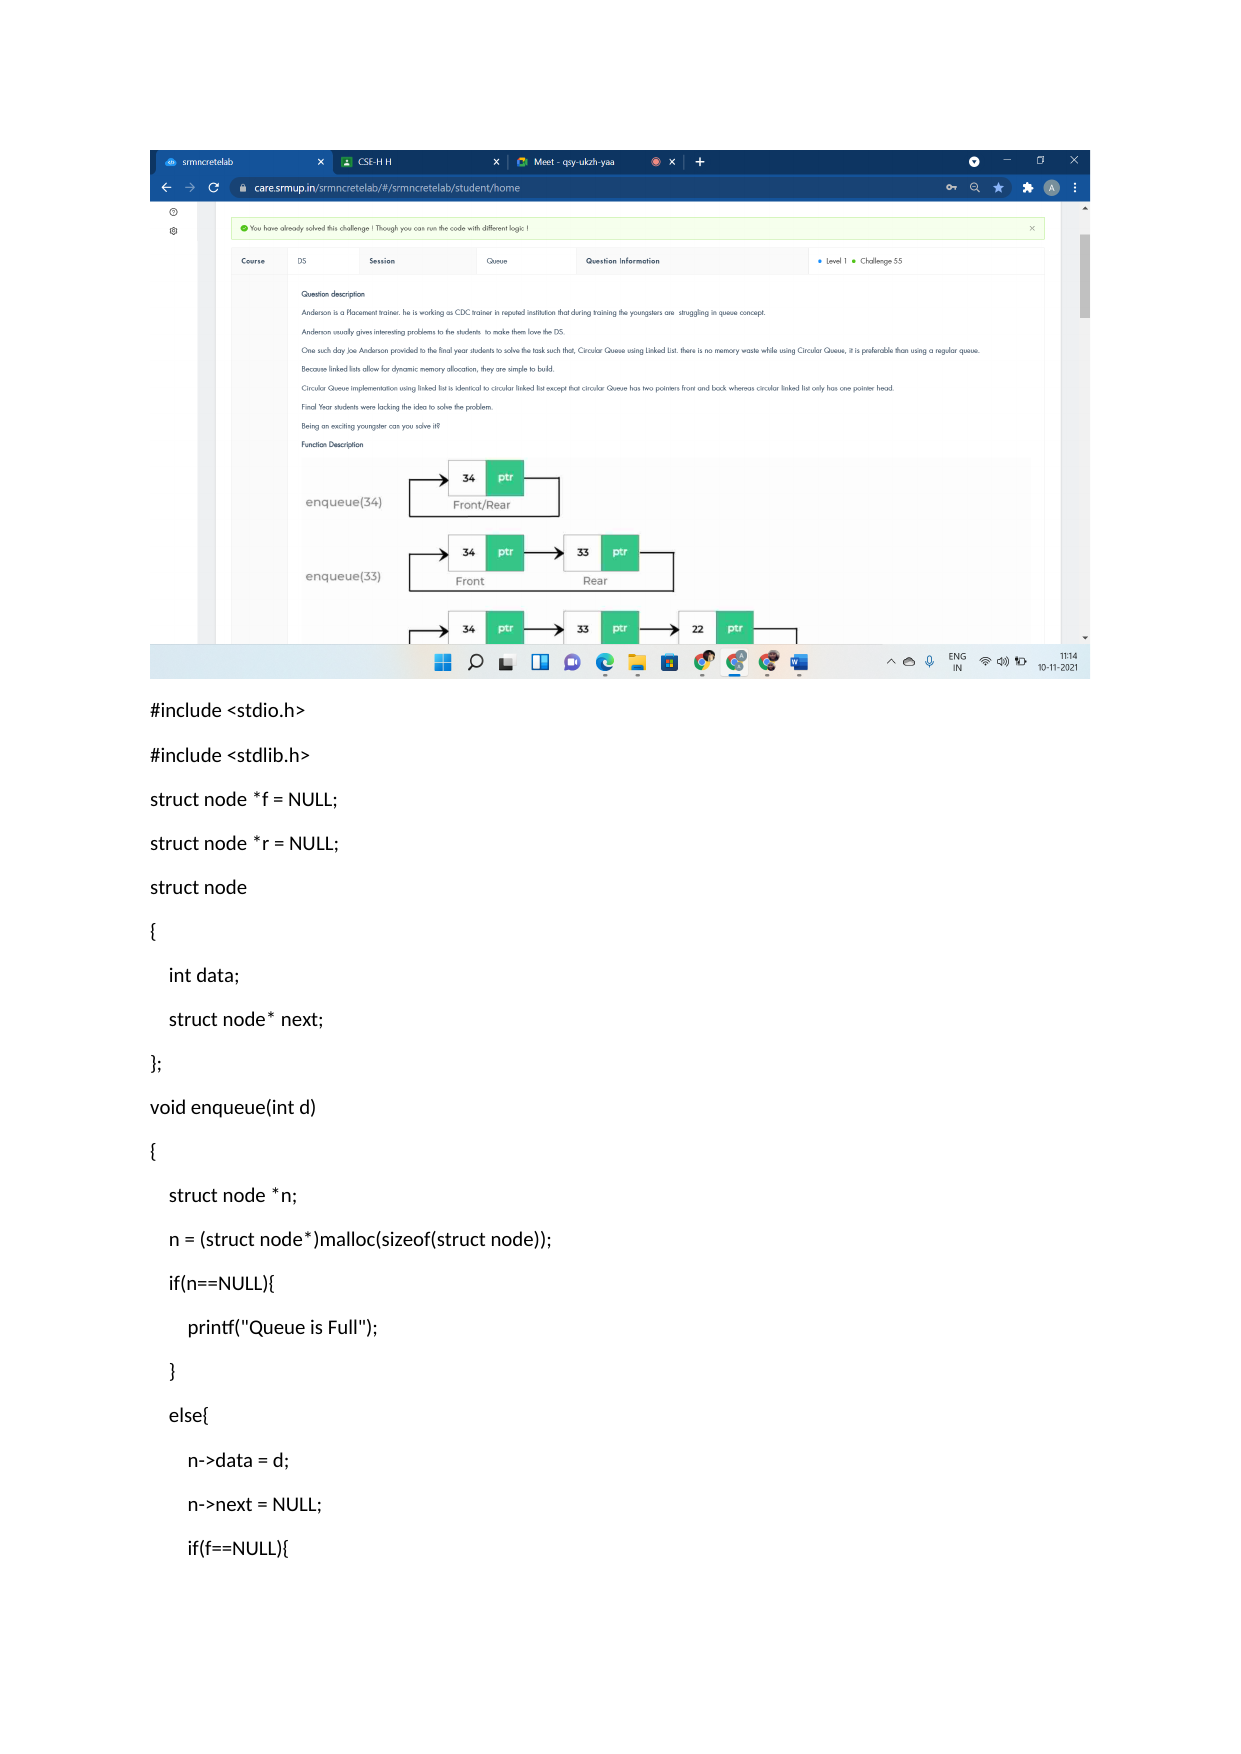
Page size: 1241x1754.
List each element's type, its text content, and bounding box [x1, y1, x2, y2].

text void enqueue(int d) [150, 1094, 1090, 1120]
text struct node *f = NULL; [150, 786, 1090, 811]
text n->next = NULL; [150, 1491, 1090, 1516]
text } [150, 1359, 1090, 1384]
text #include <stdio.h> [150, 698, 1090, 723]
text int data; [150, 962, 1090, 987]
text if(f==NULL){ [150, 1535, 1090, 1560]
text { [150, 918, 1090, 943]
text n->data = d; [150, 1447, 1090, 1472]
text #include <stdlib.h> [150, 742, 1090, 767]
text struct node [150, 874, 1090, 899]
text else{ [150, 1403, 1090, 1428]
text struct node *n; [150, 1182, 1090, 1208]
text printf("Queue is Full"); [150, 1314, 1090, 1340]
text struct node* next; [150, 1006, 1090, 1032]
text struct node *r = NULL; [150, 830, 1090, 855]
text { [150, 1138, 1090, 1164]
picture [150, 150, 1091, 679]
text n = (struct node*)malloc(sizeof(struct node)); [150, 1226, 1090, 1252]
text if(n==NULL){ [150, 1271, 1090, 1296]
text }; [150, 1050, 1090, 1076]
